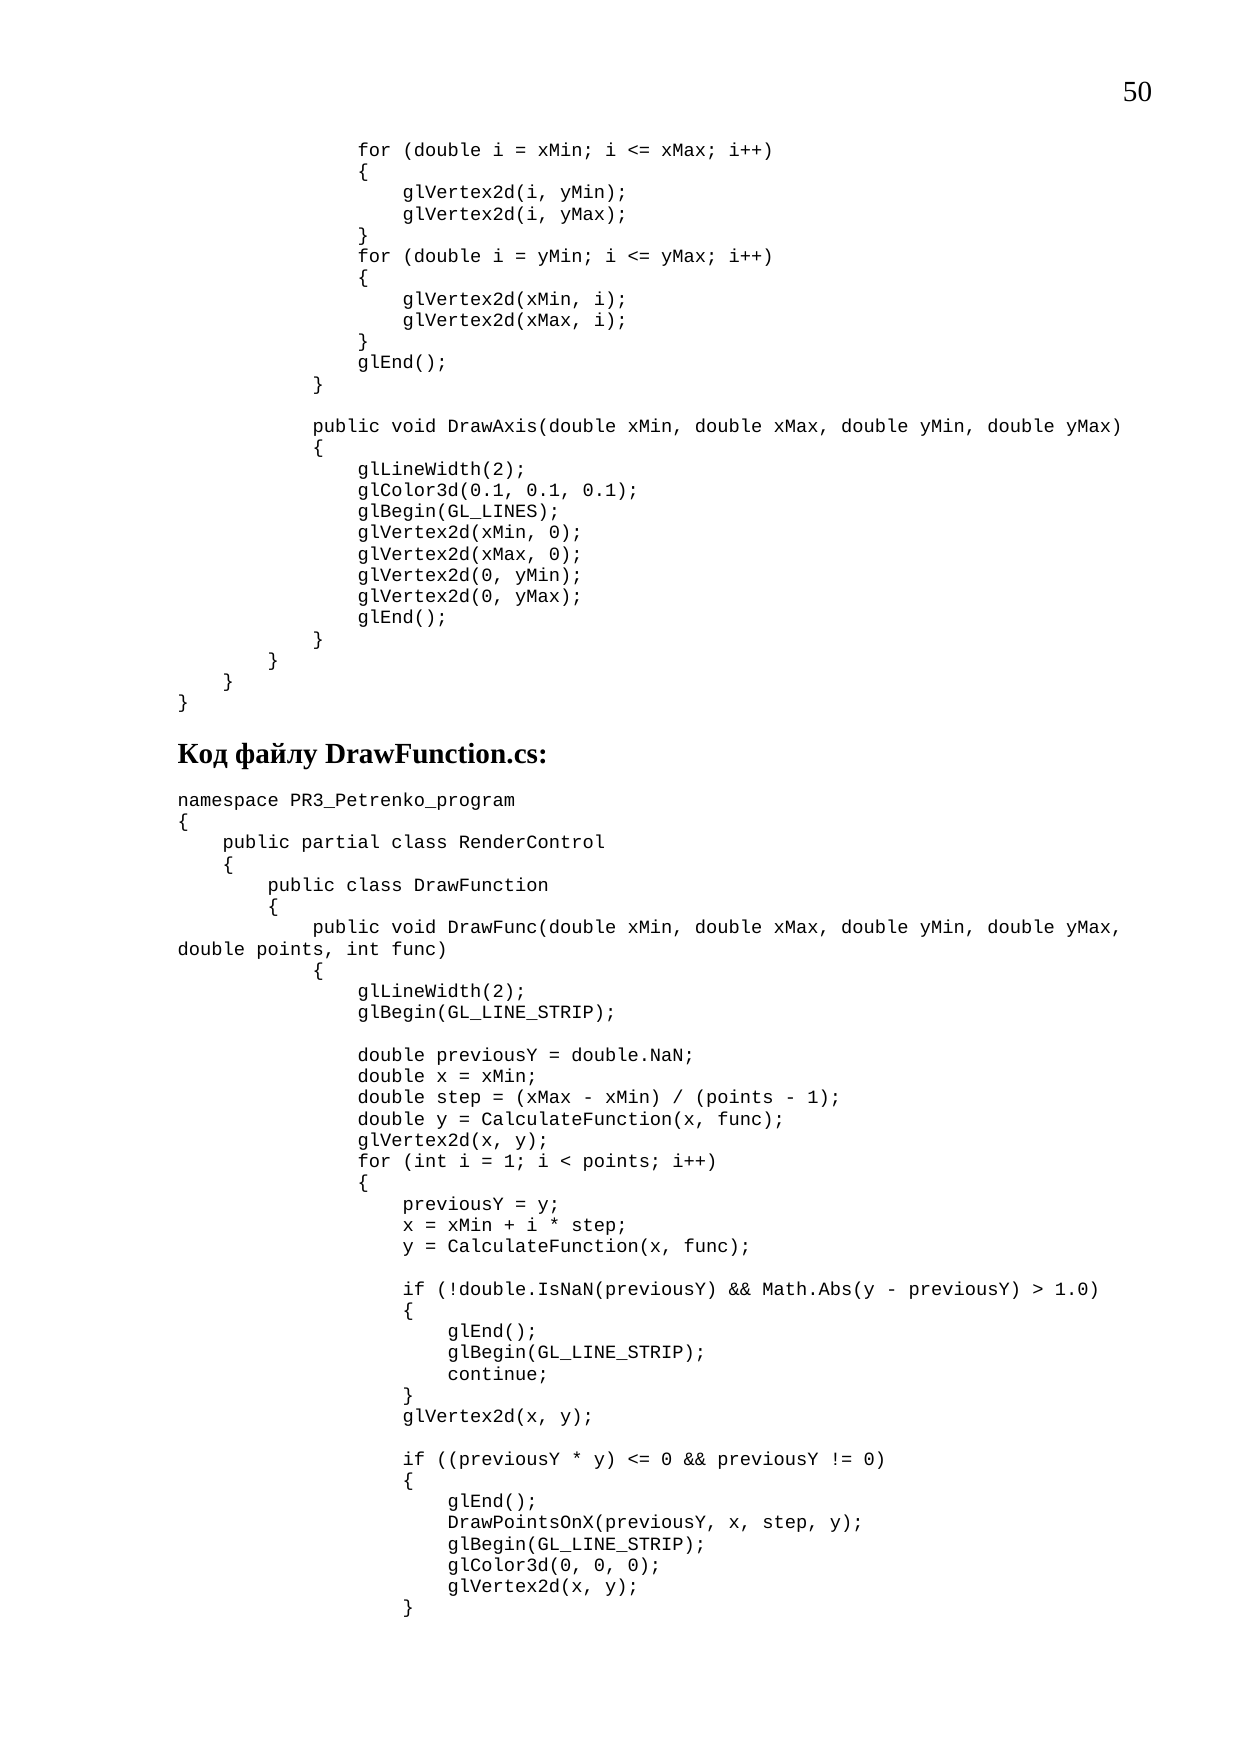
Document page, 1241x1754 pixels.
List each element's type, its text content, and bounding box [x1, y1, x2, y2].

text glVertex2d(xMin, i); [177, 289, 1152, 311]
text glVertex2d(0, yMax); [177, 587, 1152, 608]
text previousY = y; [177, 1194, 1152, 1216]
text Код файлу DrawFunction.cs: [177, 736, 1152, 769]
text } [177, 332, 1152, 353]
text { [177, 438, 1152, 459]
text { [177, 1173, 1152, 1194]
text glEnd(); [177, 1322, 1152, 1343]
text { [177, 1301, 1152, 1322]
text namespace PR3_Petrenko_program [177, 791, 1152, 812]
text for (double i = yMin; i <= yMax; i++) [177, 247, 1152, 268]
text public class DrawFunction [177, 876, 1152, 897]
text } [177, 651, 1152, 672]
text DrawPointsOnX(previousY, x, step, y); [177, 1513, 1152, 1534]
text for (double i = xMin; i <= xMax; i++) [177, 141, 1152, 162]
text { [177, 268, 1152, 289]
text glVertex2d(x, y); [177, 1577, 1152, 1598]
text glEnd(); [177, 1492, 1152, 1513]
text glColor3d(0, 0, 0); [177, 1556, 1152, 1577]
text } [177, 672, 1152, 693]
text glBegin(GL_LINE_STRIP); [177, 1534, 1152, 1556]
text glVertex2d(i, yMax); [177, 204, 1152, 226]
text glVertex2d(0, yMin); [177, 566, 1152, 587]
text glVertex2d(x, y); [177, 1131, 1152, 1152]
text glLineWidth(2); [177, 459, 1152, 481]
text } [177, 226, 1152, 247]
text } [177, 1386, 1152, 1407]
text continue; [177, 1364, 1152, 1386]
text public void DrawAxis(double xMin, double xMax, double yMin, double yMax) [177, 417, 1152, 438]
text double step = (xMax - xMin) / (points - 1); [177, 1088, 1152, 1109]
text double x = xMin; [177, 1067, 1152, 1088]
text glColor3d(0.1, 0.1, 0.1); [177, 481, 1152, 502]
text public void DrawFunc(double xMin, double xMax, double yMin, double yMax, double points, int func) [177, 918, 1152, 961]
text y = CalculateFunction(x, func); [177, 1237, 1152, 1258]
text } [177, 374, 1152, 396]
text glBegin(GL_LINE_STRIP); [177, 1343, 1152, 1364]
text } [177, 693, 1152, 714]
text { [177, 162, 1152, 183]
text x = xMin + i * step; [177, 1216, 1152, 1237]
text glEnd(); [177, 608, 1152, 629]
text { [177, 1471, 1152, 1492]
text if (!double.IsNaN(previousY) && Math.Abs(y - previousY) > 1.0) [177, 1279, 1152, 1301]
text glVertex2d(xMax, 0); [177, 544, 1152, 566]
text glBegin(GL_LINE_STRIP); [177, 1003, 1152, 1024]
text } [177, 1598, 1152, 1619]
text double y = CalculateFunction(x, func); [177, 1109, 1152, 1131]
text glBegin(GL_LINES); [177, 502, 1152, 523]
text { [177, 812, 1152, 833]
text glEnd(); [177, 353, 1152, 374]
text glLineWidth(2); [177, 982, 1152, 1003]
text { [177, 897, 1152, 918]
text { [177, 854, 1152, 876]
text glVertex2d(xMin, 0); [177, 523, 1152, 544]
text if ((previousY * y) <= 0 && previousY != 0) [177, 1449, 1152, 1471]
text glVertex2d(x, y); [177, 1407, 1152, 1428]
text public partial class RenderControl [177, 833, 1152, 854]
text } [177, 629, 1152, 651]
text glVertex2d(xMax, i); [177, 311, 1152, 332]
text for (int i = 1; i < points; i++) [177, 1152, 1152, 1173]
text glVertex2d(i, yMin); [177, 183, 1152, 204]
text double previousY = double.NaN; [177, 1046, 1152, 1067]
text { [177, 961, 1152, 982]
